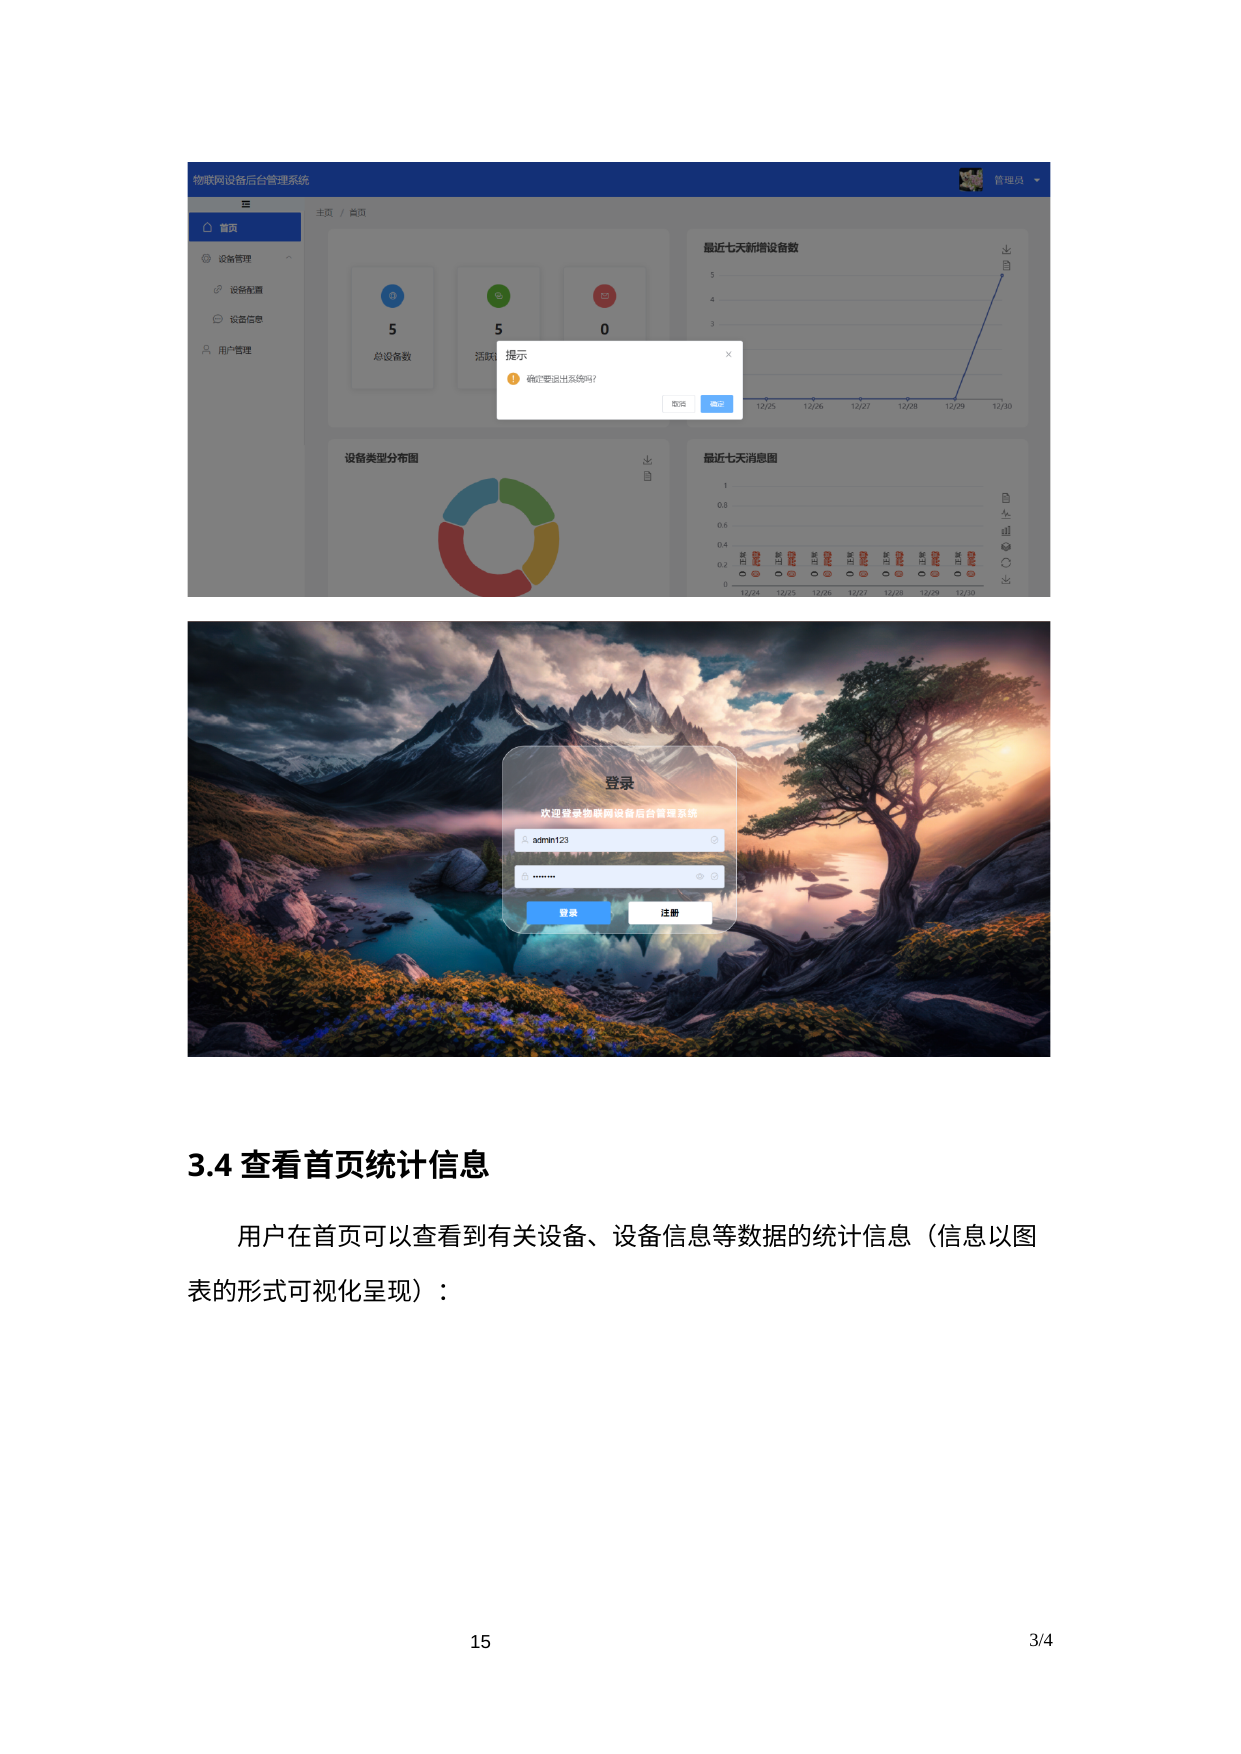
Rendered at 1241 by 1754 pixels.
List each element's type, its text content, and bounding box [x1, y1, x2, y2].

list 用户在首页可以查看到有关设备、设备信息等数据的统计信息（信息以图表的形式可视化呈现）： [187, 1217, 1053, 1307]
picture [187, 621, 1051, 1057]
list 查看首页统计信息 [187, 1141, 1053, 1186]
picture [187, 162, 1051, 597]
